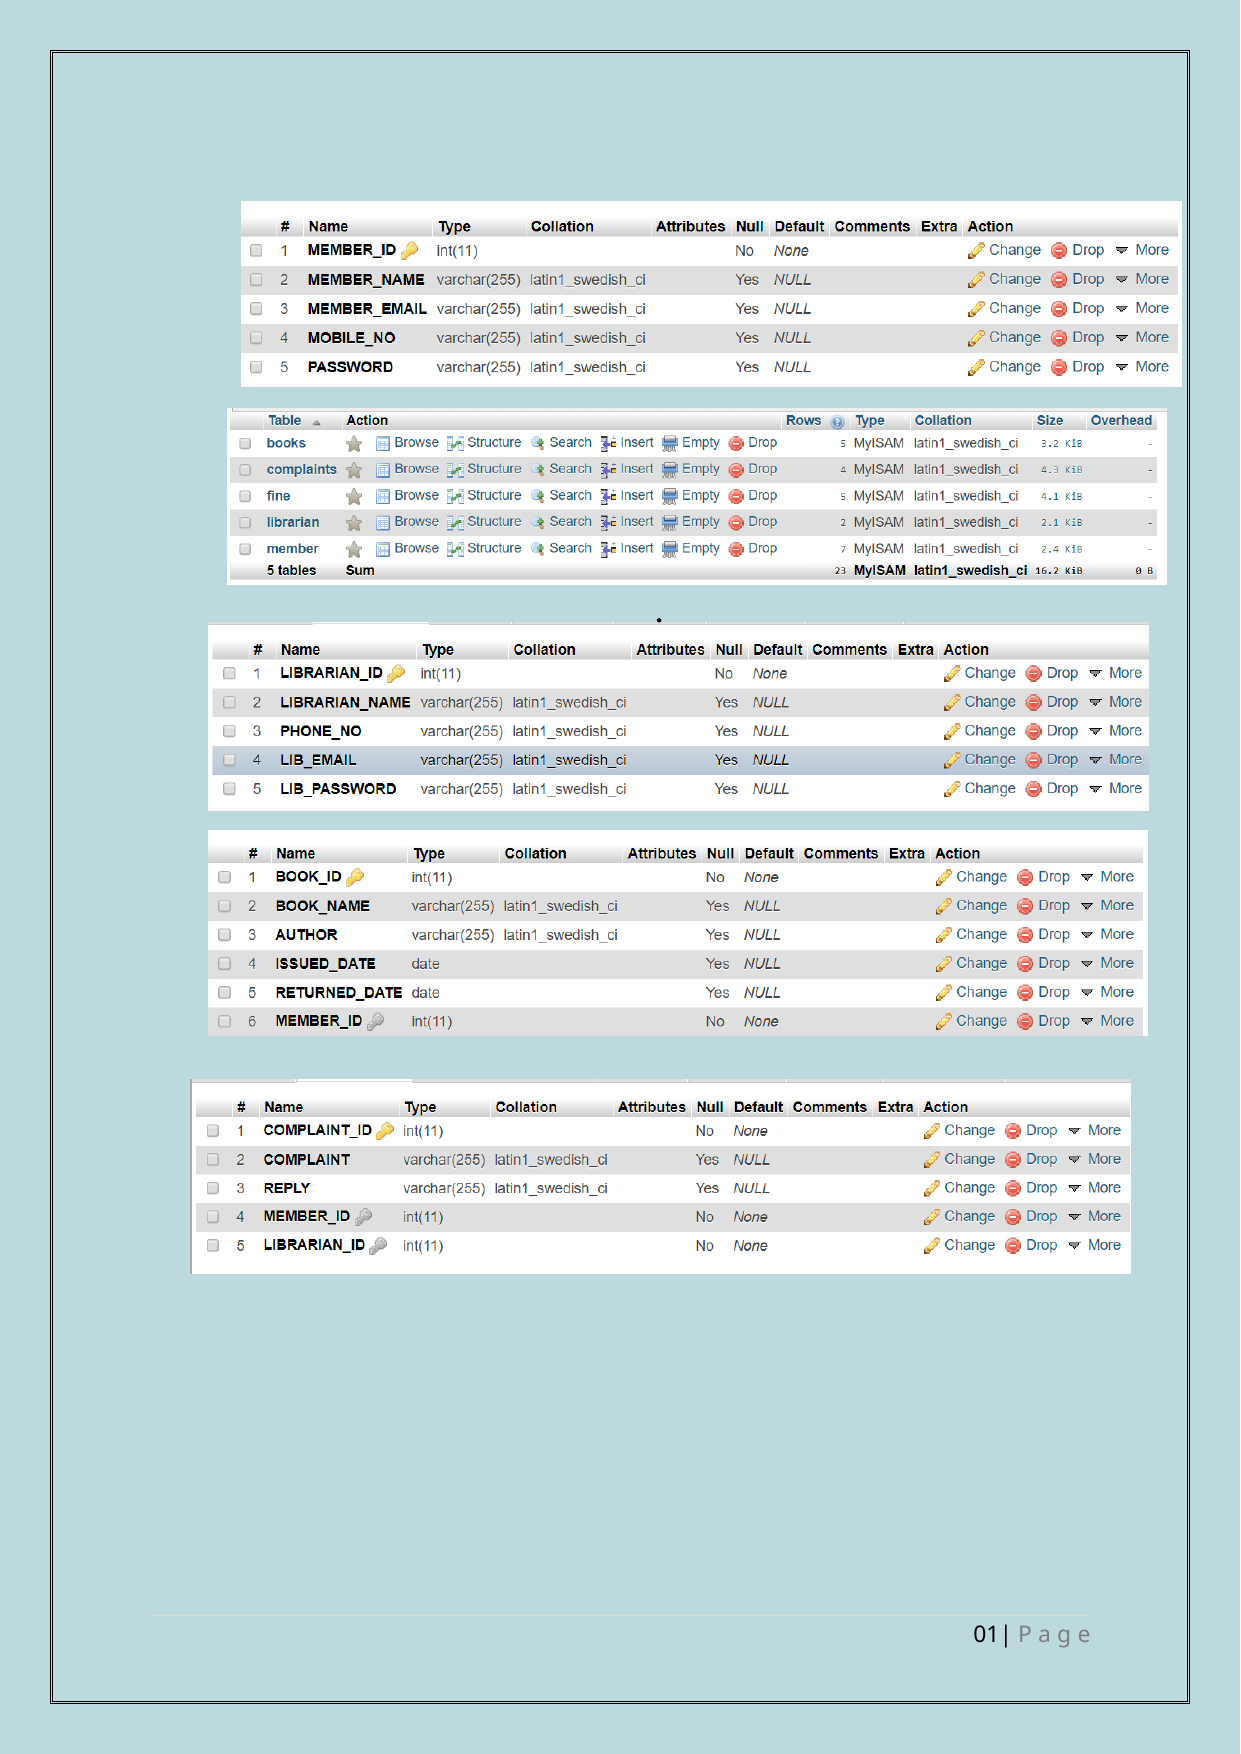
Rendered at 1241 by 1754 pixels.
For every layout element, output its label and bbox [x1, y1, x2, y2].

picture [208, 830, 1148, 1036]
picture [241, 201, 1182, 387]
picture [190, 1079, 1131, 1274]
picture [208, 408, 1167, 811]
